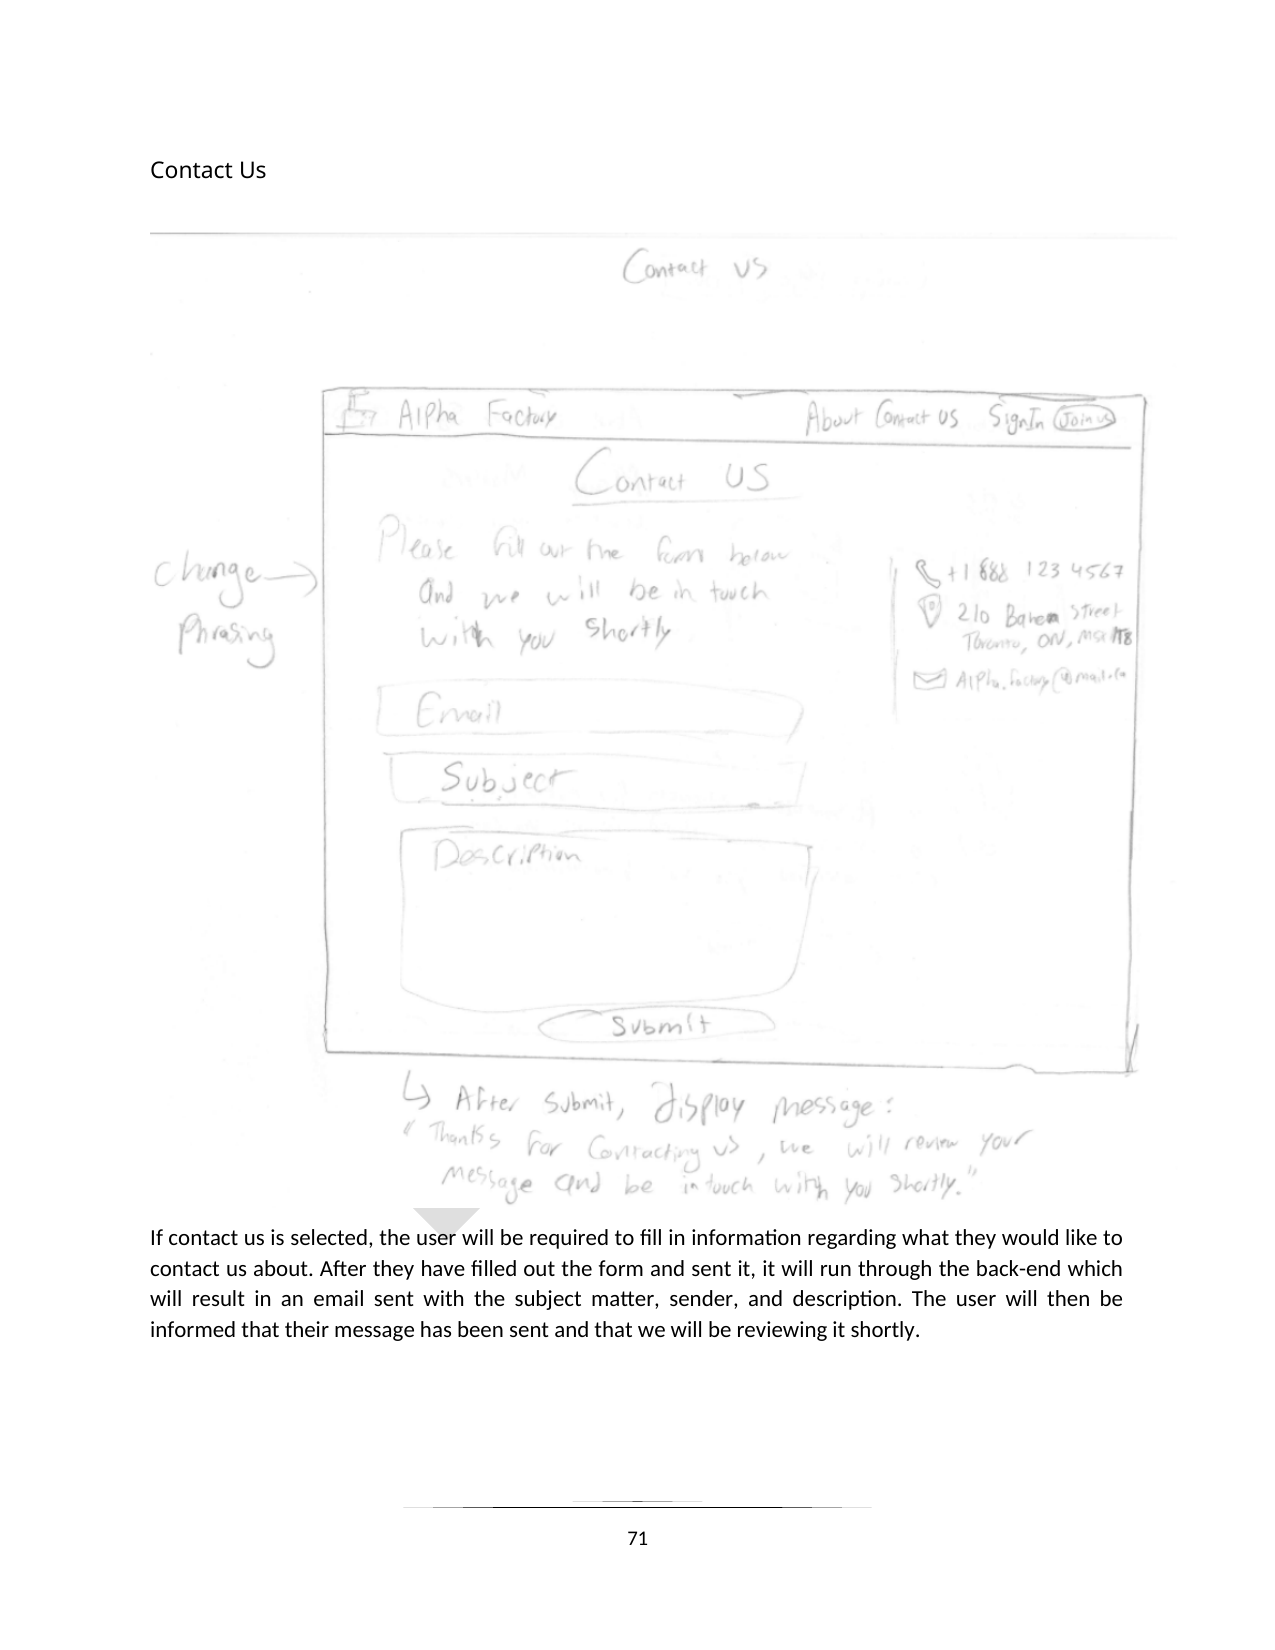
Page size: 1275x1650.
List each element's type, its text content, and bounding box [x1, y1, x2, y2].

text If contact us is selected, the user will be required to fill in information regarding what they would like to contact us about. After they have filled out the form and sent it, it will run through the back-end which will result in an email sent with the subject matter, sender, and description. The user will then be informed that their message has been sent and that we will be reviewing it shortly. [150, 1223, 1125, 1343]
subtitle Contact Us [150, 154, 1125, 185]
